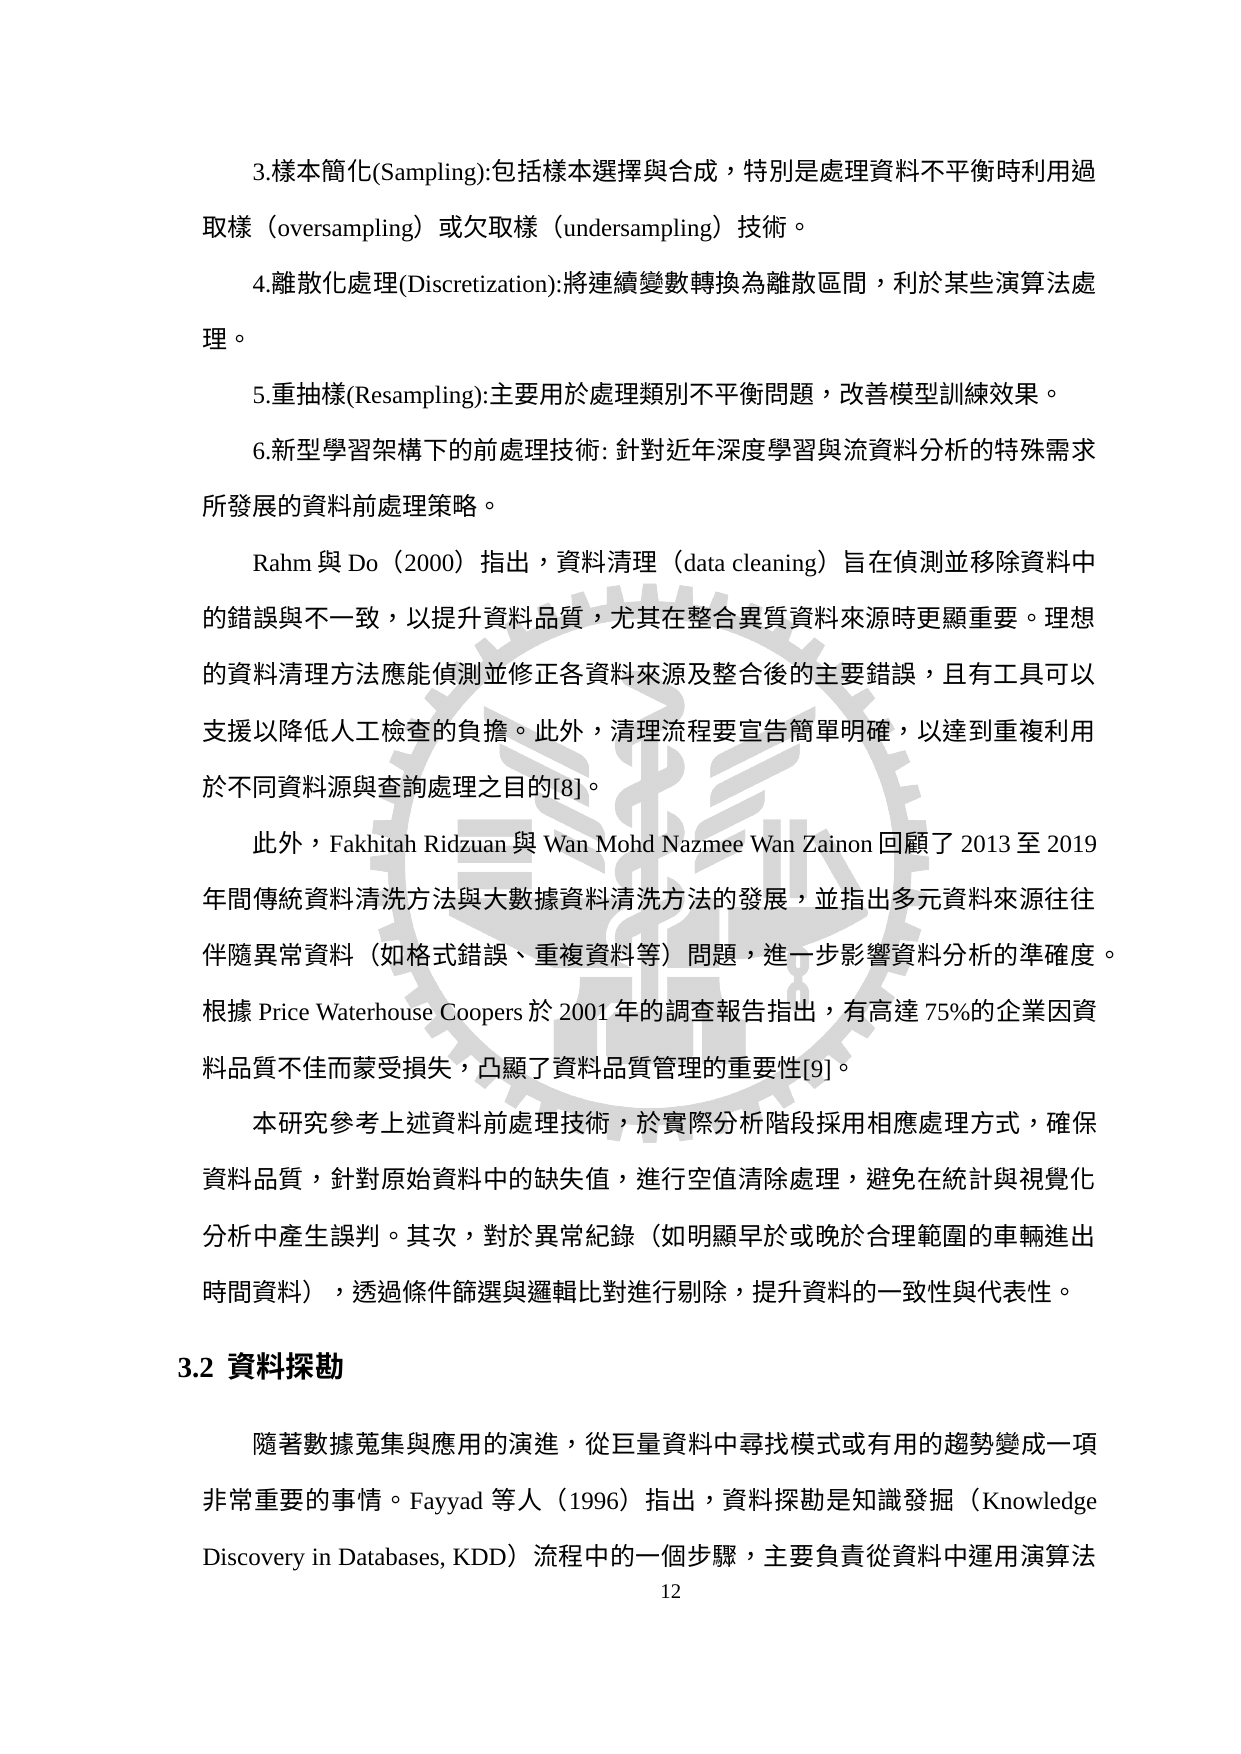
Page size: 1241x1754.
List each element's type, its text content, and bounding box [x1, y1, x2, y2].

text 3.樣本簡化(Sampling):包括樣本選擇與合成，特別是處理資料不平衡時利用過取樣（oversampling）或欠取樣（undersampling）技術。 [202, 151, 1097, 244]
text 本研究參考上述資料前處理技術，於實際分析階段採用相應處理方式，確保資料品質，針對原始資料中的缺失值，進行空值清除處理，避免在統計與視覺化分析中產生誤判。其次，對於異常紀錄（如明顯早於或晚於合理範圍的車輛進出時間資料），透過條件篩選與邏輯比對進行剔除，提升資料的一致性與代表性。 [202, 1103, 1097, 1309]
text 此外，Fakhitah Ridzuan與Wan Mohd Nazmee Wan Zainon回顧了2013至2019年間傳統資料清洗方法與大數據資料清洗方法的發展，並指出多元資料來源往往伴隨異常資料（如格式錯誤、重複資料等）問題，進一步影響資料分析的準確度。根據Price Waterhouse Coopers於2001年的調查報告指出，有高達75%的企業因資料品質不佳而蒙受損失，凸顯了資料品質管理的重要性[9]。 [202, 822, 1097, 1085]
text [202, 1424, 1097, 1574]
text 6.新型學習架構下的前處理技術: 針對近年深度學習與流資料分析的特殊需求所發展的資料前處理策略。 [202, 430, 1097, 524]
text 4.離散化處理(Discretization):將連續變數轉換為離散區間，利於某些演算法處理。 [202, 262, 1097, 356]
subtitle 資料探勘 [177, 1327, 1097, 1402]
text 5.重抽樣(Resampling):主要用於處理類別不平衡問題，改善模型訓練效果。 [202, 374, 1097, 412]
text Rahm與Do（2000）指出，資料清理（data cleaning）旨在偵測並移除資料中的錯誤與不一致，以提升資料品質，尤其在整合異質資料來源時更顯重要。理想的資料清理方法應能偵測並修正各資料來源及整合後的主要錯誤，且有工具可以支援以降低人工檢查的負擔。此外，清理流程要宣告簡單明確，以達到重複利用於不同資料源與查詢處理之目的[8]。 [202, 542, 1097, 804]
